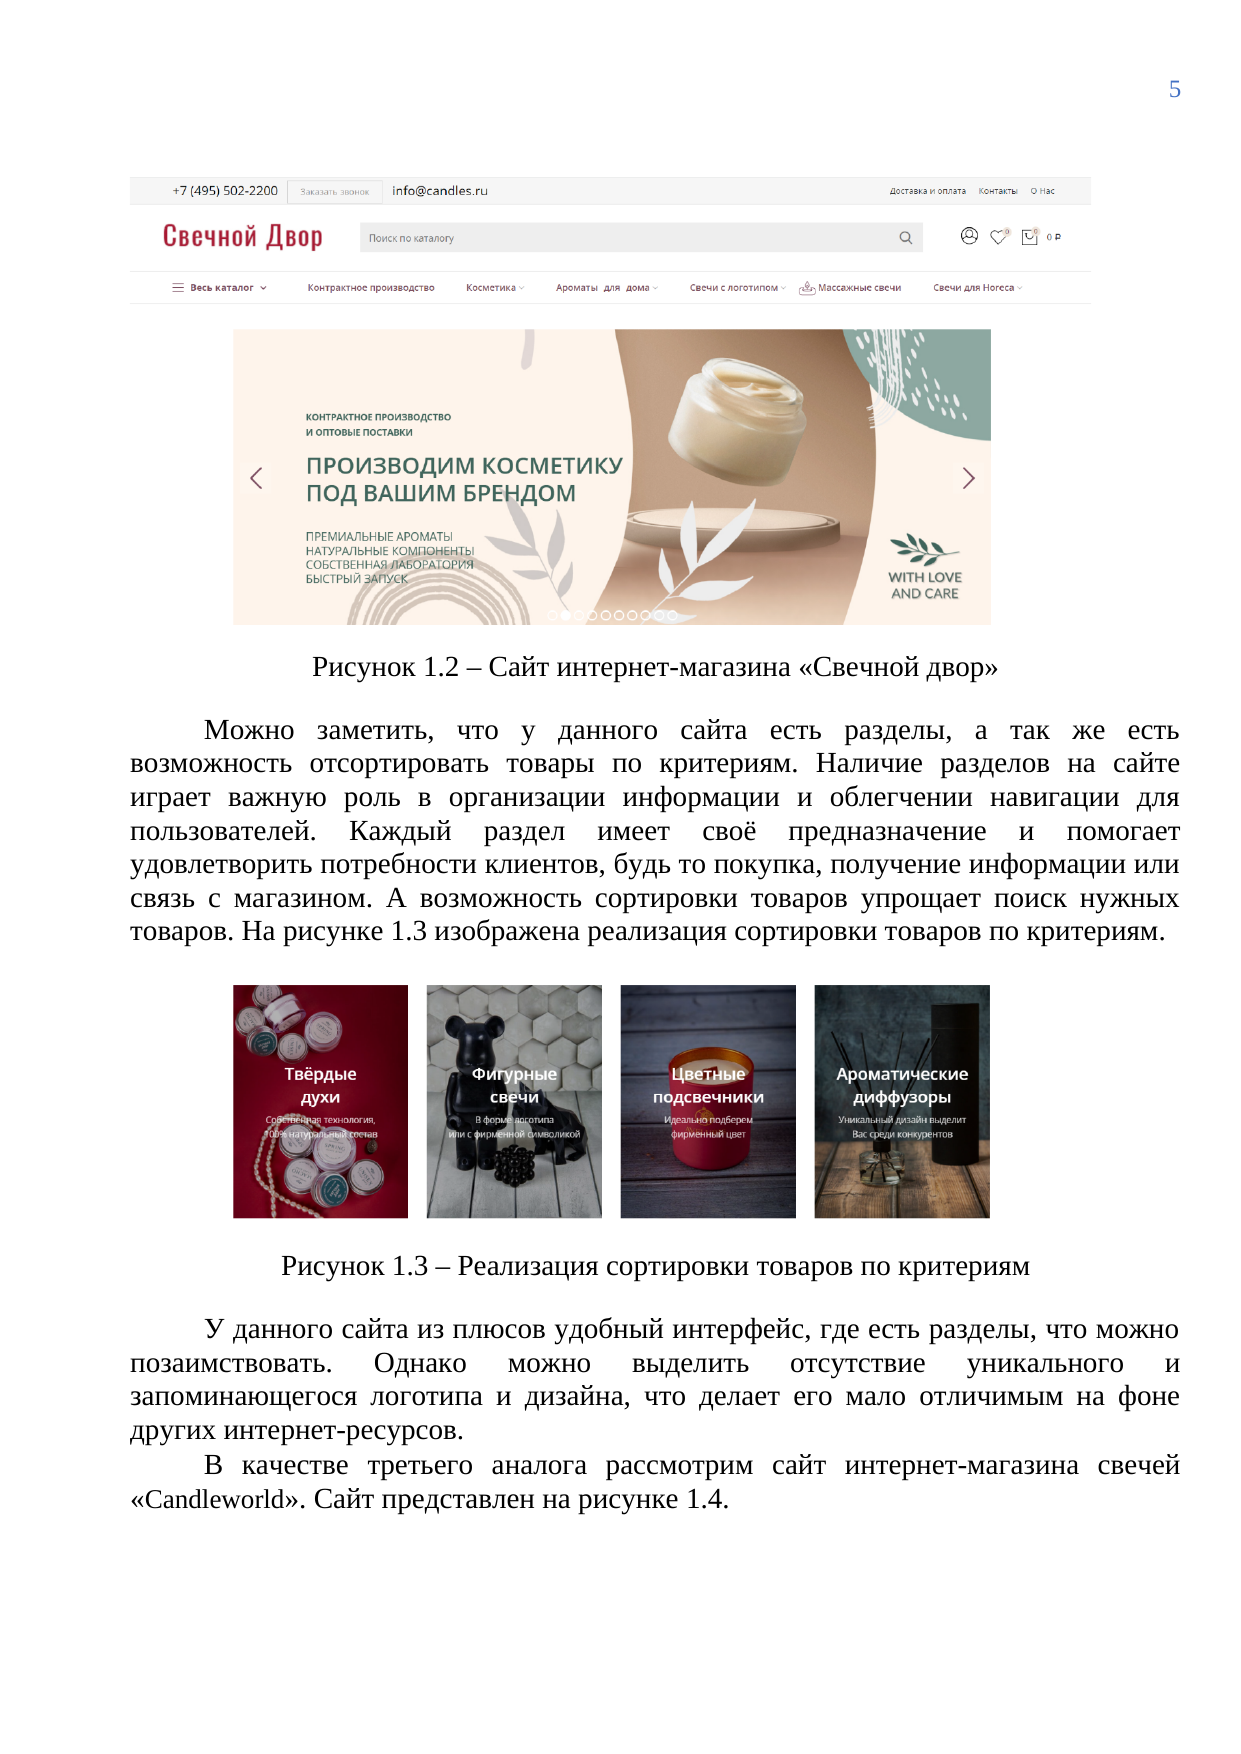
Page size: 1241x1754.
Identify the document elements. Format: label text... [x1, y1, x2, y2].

picture [129, 176, 1092, 625]
picture [129, 976, 1092, 1224]
text Рисунок 1.2 – Сайт интернет-магазина «Свечной двор» [130, 649, 1181, 683]
text Рисунок 1.3 – Реализация сортировки товаров по критериям [130, 1248, 1181, 1282]
text Можно заметить, что у данного сайта есть разделы, а так же есть возможность отсортировать товары по критериям. Наличие разделов на сайте играет важную роль в организации информации и облегчении навигации для пользователей. Каждый раздел имеет своё предназначение и помогает удовлетворить потребности клиентов, будь то покупка, получение информации или связь с магазином. А возможность сортировки товаров упрощает поиск нужных товаров. На рисунке 1.3 изображена реализация сортировки товаров по критериям. [130, 712, 1181, 947]
text У данного сайта из плюсов удобный интерфейс, где есть разделы, что можно позаимствовать. Однако можно выделить отсутствие уникального и запоминающегося логотипа и дизайна, что делает его мало отличимым на фоне других интернет-ресурсов. [130, 1311, 1181, 1445]
text В качестве третьего аналога рассмотрим сайт интернет-магазина свечей «Сandleworld». Сайт представлен на рисунке 1.4. [130, 1447, 1181, 1514]
